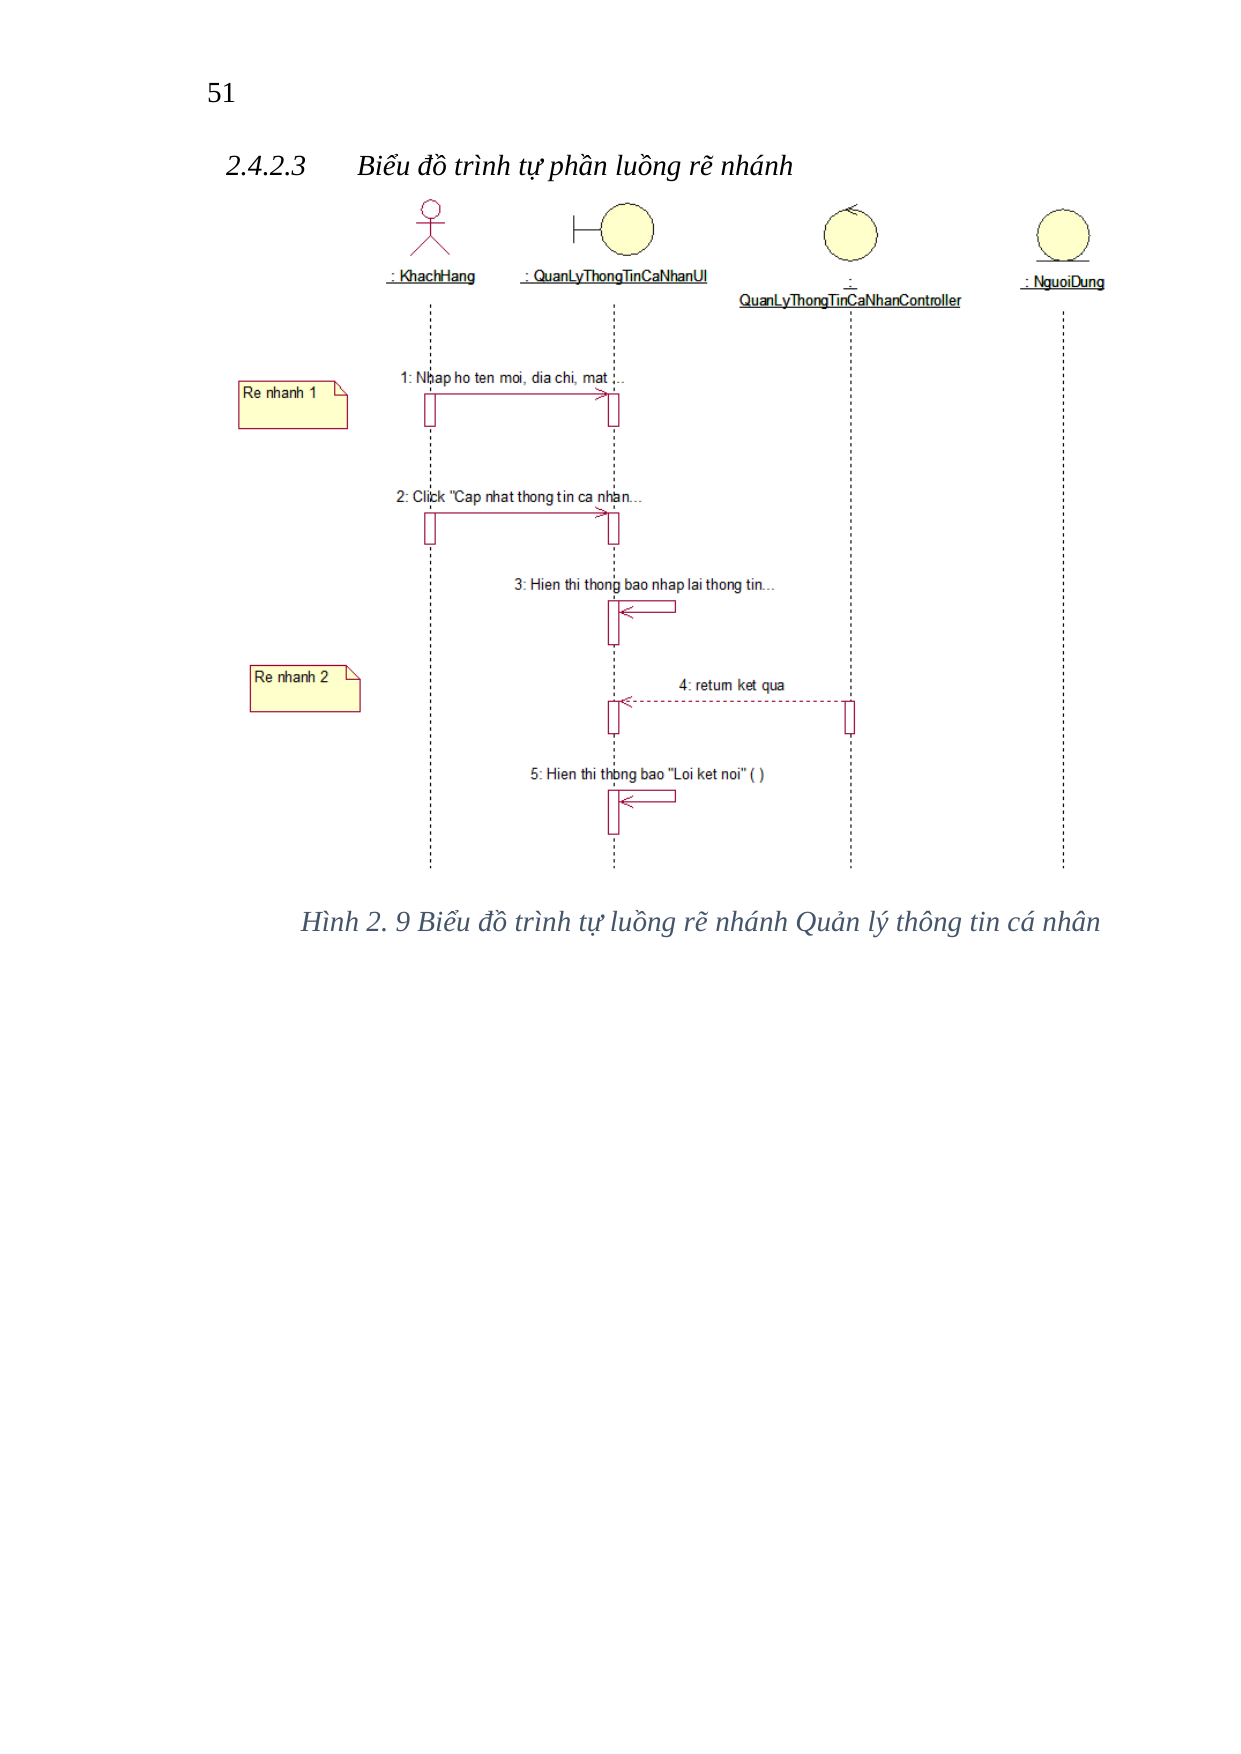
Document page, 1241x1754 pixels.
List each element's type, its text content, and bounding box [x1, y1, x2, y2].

subtitle Biểu đồ trình tự phần luồng rẽ nhánh [207, 148, 1122, 181]
text Hình 2. 9 Biểu đồ trình tự luồng rẽ nhánh Quản lý thông tin cá nhân [207, 904, 1122, 938]
picture [206, 198, 1123, 888]
